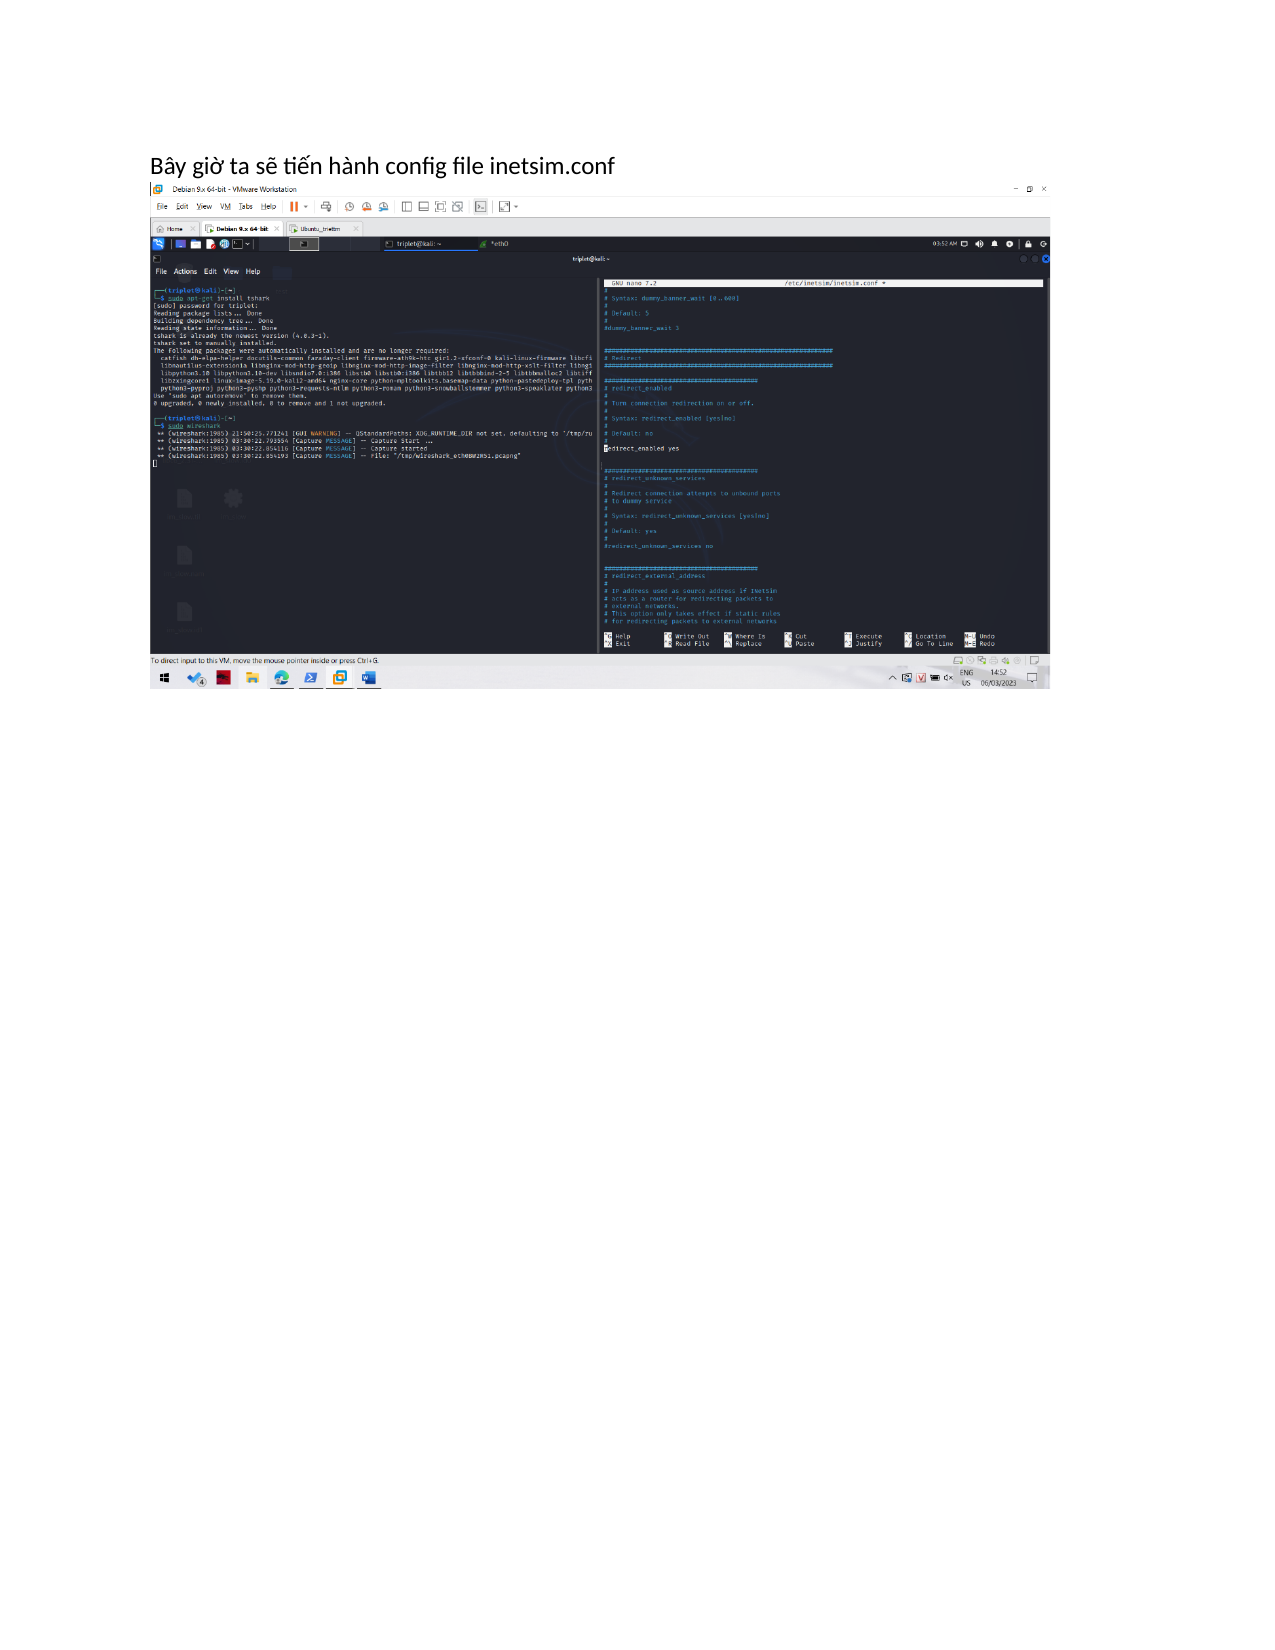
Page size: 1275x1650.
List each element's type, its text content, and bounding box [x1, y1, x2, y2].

picture [150, 182, 1051, 689]
